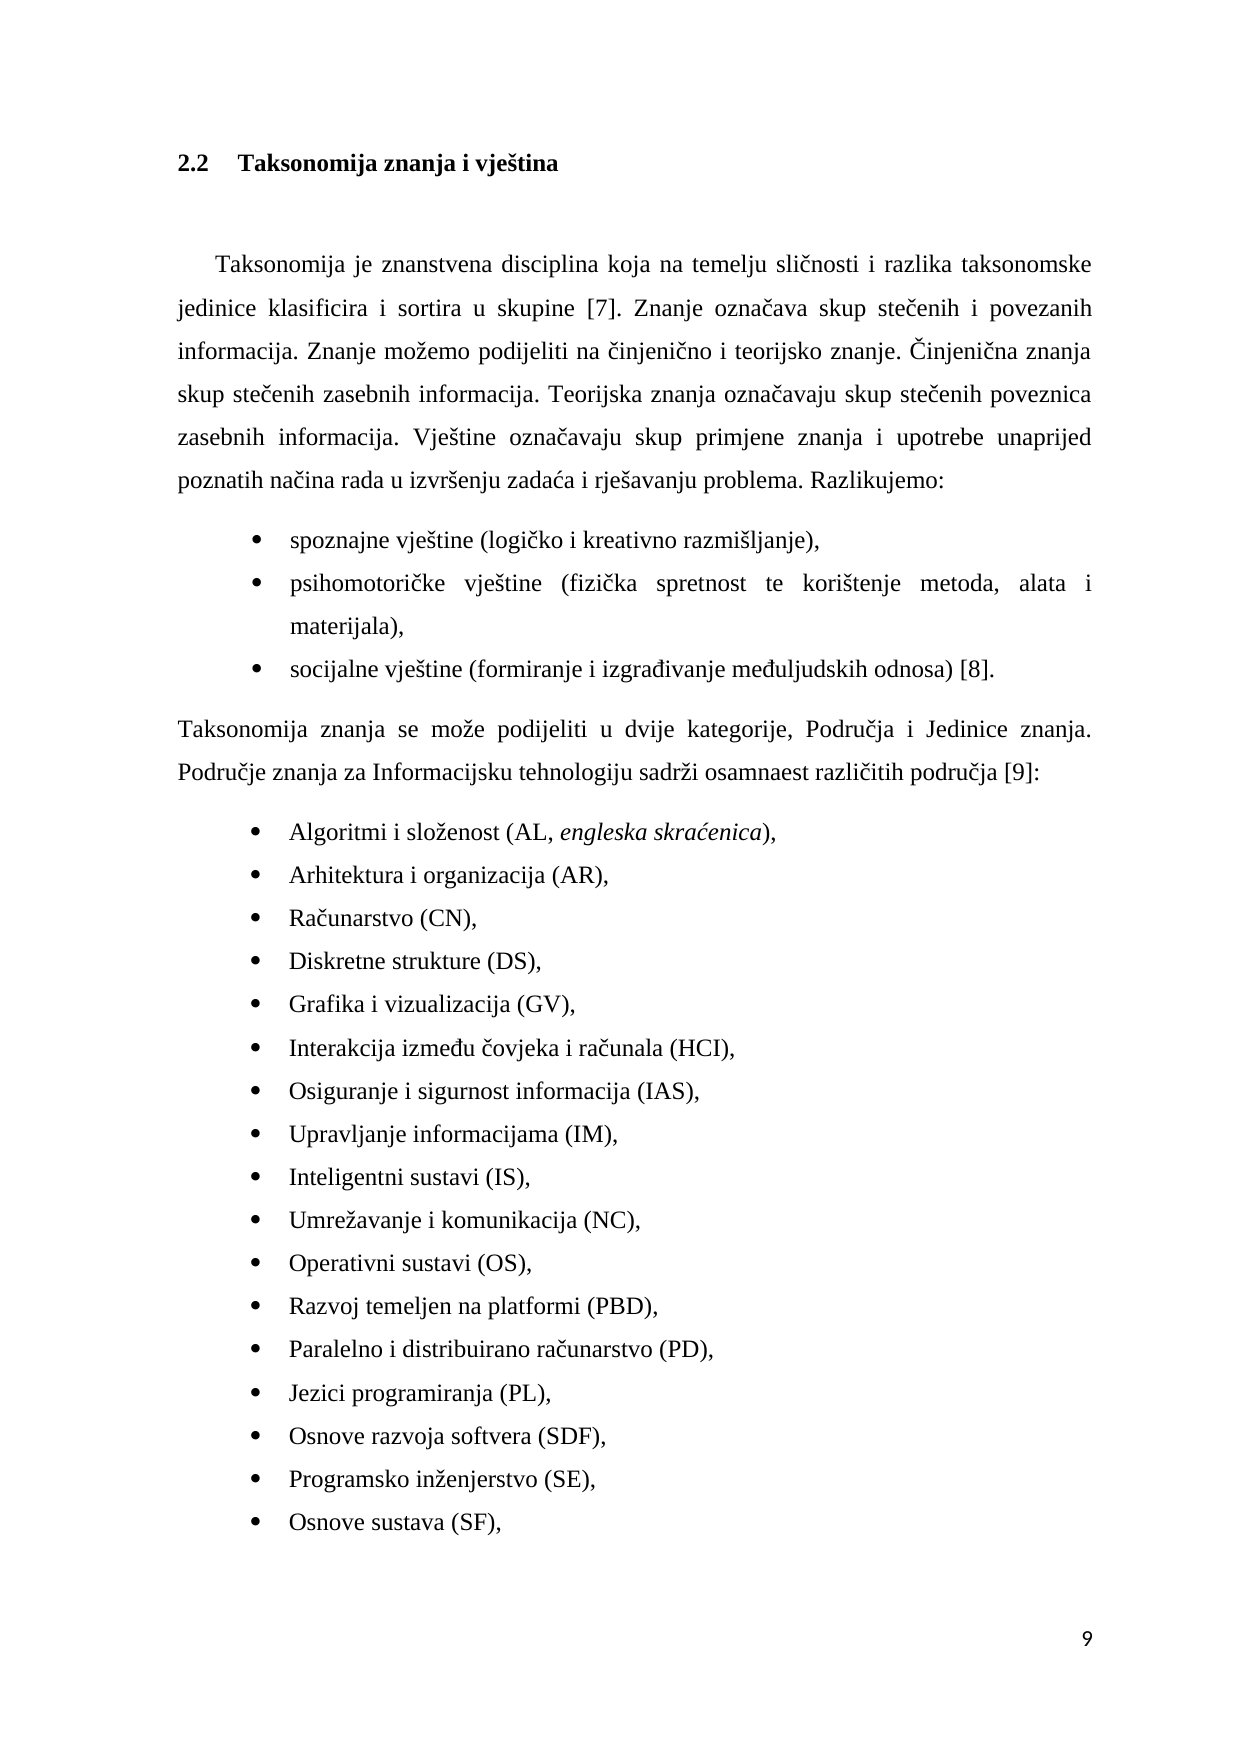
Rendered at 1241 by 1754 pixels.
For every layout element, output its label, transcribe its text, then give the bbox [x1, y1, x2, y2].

list Upravljanje informacijama (IM), [251, 1119, 1092, 1148]
list Razvoj temeljen na platformi (PBD), [251, 1291, 1092, 1320]
list Algoritmi i složenost (AL, engleska skraćenica), [251, 817, 1092, 846]
text Taksonomija je znanstvena disciplina koja na temelju sličnosti i razlika taksonomske jedinice klasificira i sortira u skupine [7]. Znanje označava skup stečenih i povezanih informacija. Znanje možemo podijeliti na činjenično i teorijsko znanje. Činjenična znanja skup stečenih zasebnih informacija. Teorijska znanja označavaju skup stečenih poveznica zasebnih informacija. Vještine označavaju skup primjene znanja i upotrebe unaprijed poznatih načina rada u izvršenju zadaća i rješavanju problema. Razlikujemo: [177, 249, 1092, 494]
list Diskretne strukture (DS), [251, 946, 1092, 975]
list Osnove sustava (SF), [251, 1507, 1092, 1536]
list Inteligentni sustavi (IS), [251, 1162, 1092, 1191]
list Jezici programiranja (PL), [251, 1378, 1092, 1406]
list Paralelno i distribuirano računarstvo (PD), [251, 1334, 1092, 1363]
subtitle Taksonomija znanja i vještina [177, 148, 1092, 176]
list socijalne vještine (formiranje i izgrađivanje međuljudskih odnosa) [8]. [252, 654, 1092, 683]
list Umrežavanje i komunikacija (NC), [251, 1205, 1092, 1234]
list Arhitektura i organizacija (AR), [251, 860, 1092, 889]
list psihomotoričke vještine (fizička spretnost te korištenje metoda, alata i materijala), [252, 568, 1092, 640]
list Interakcija između čovjeka i računala (HCI), [251, 1033, 1092, 1061]
list Grafika i vizualizacija (GV), [251, 989, 1092, 1018]
list Osnove razvoja softvera (SDF), [251, 1421, 1092, 1449]
text Taksonomija znanja se može podijeliti u dvije kategorije, Područja i Jedinice znanja. Područje znanja za Informacijsku tehnologiju sadrži osamnaest različitih područja [9]: [177, 714, 1092, 786]
list Računarstvo (CN), [251, 903, 1092, 932]
list Operativni sustavi (OS), [251, 1248, 1092, 1277]
list Osiguranje i sigurnost informacija (IAS), [251, 1076, 1092, 1104]
list Programsko inženjerstvo (SE), [251, 1464, 1092, 1493]
list spoznajne vještine (logičko i kreativno razmišljanje), [252, 525, 1092, 554]
